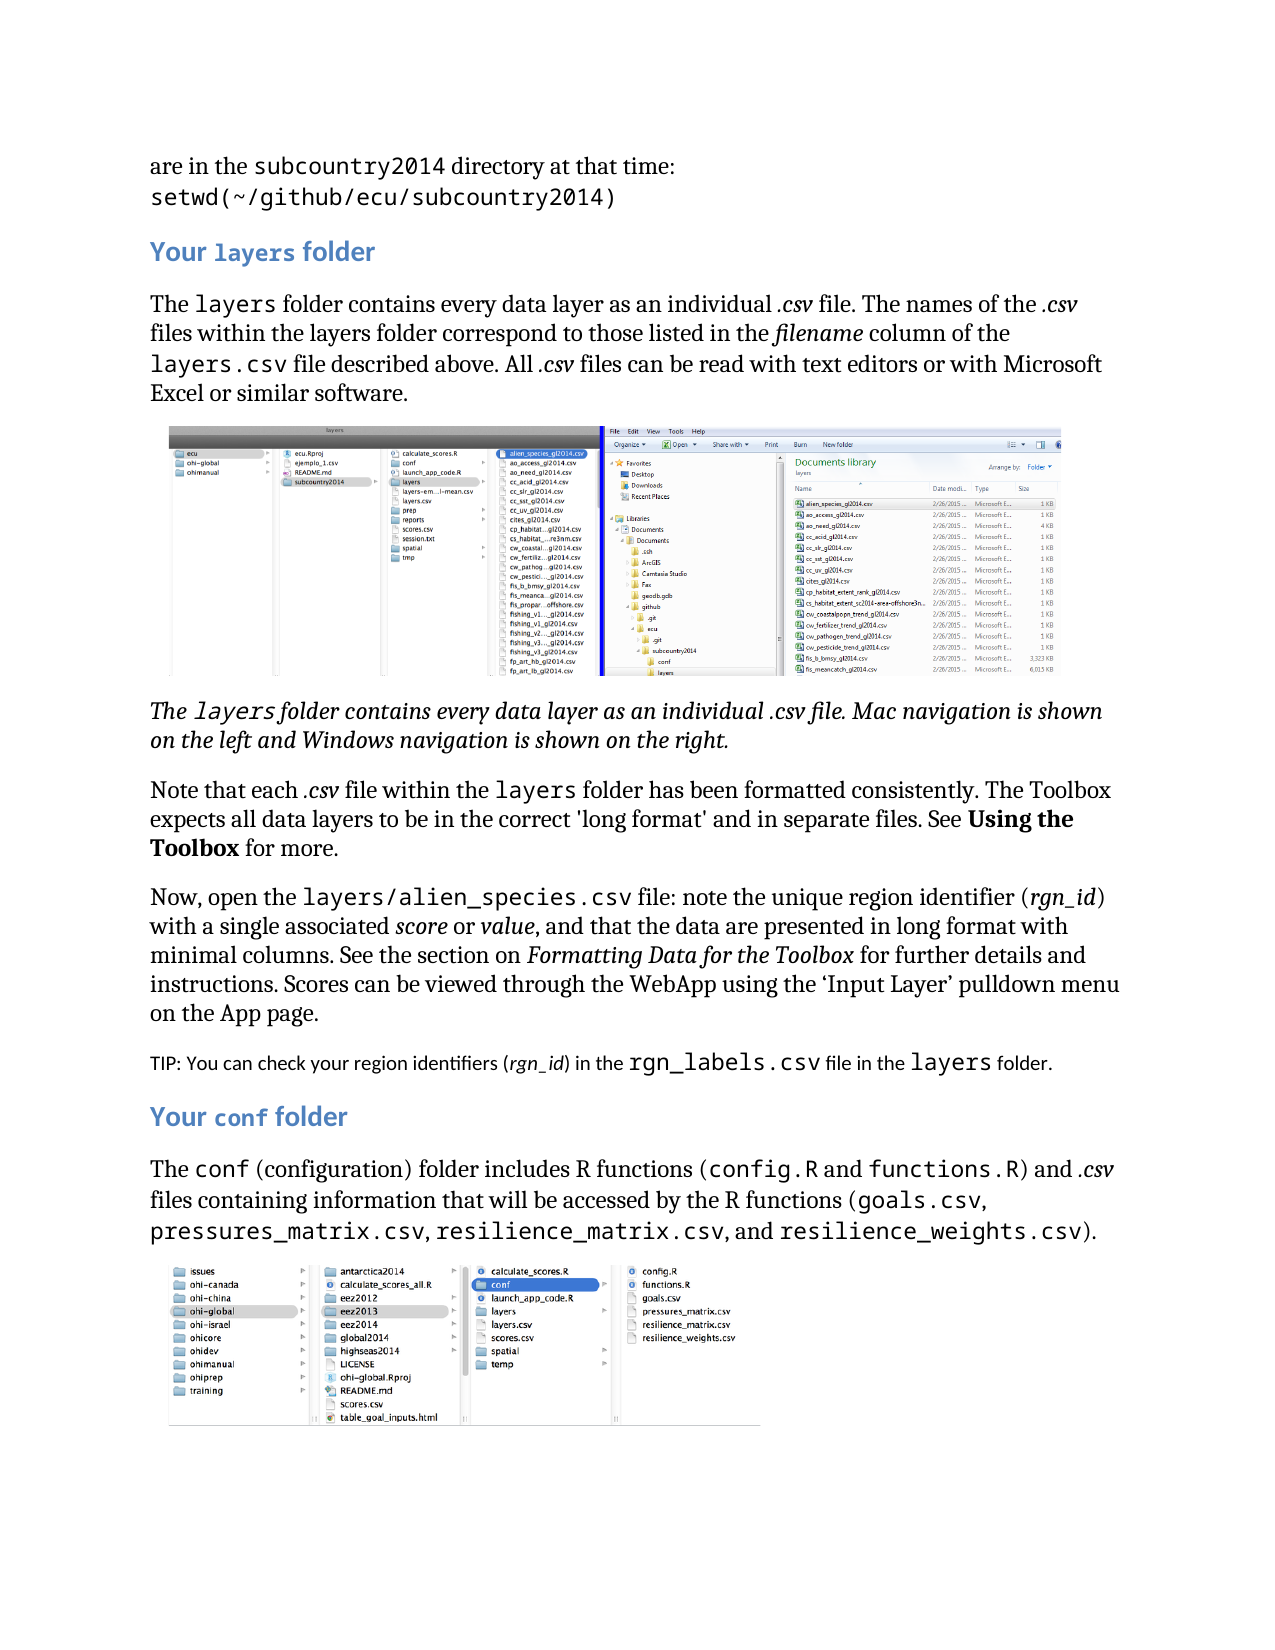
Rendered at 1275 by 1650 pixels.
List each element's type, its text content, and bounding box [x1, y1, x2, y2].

subtitle Your conf folder [150, 1098, 1125, 1134]
text TIP: You can check your region identifiers (rgn_id) in the rgn_labels.csv file in the layers folder. [150, 1046, 1125, 1077]
picture [168, 1265, 761, 1426]
text The layers folder contains every data layer as an individual .csv file. Mac navigation is shown on the left and Windows navigation is shown on the right. [150, 695, 1125, 755]
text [150, 150, 1125, 212]
text Note that each .csv file within the layers folder has been formatted consistently. The Toolbox expects all data layers to be in the correct 'long format' and in separate files. See Using the Toolbox for more. [150, 773, 1125, 862]
subtitle Your layers folder [150, 233, 1125, 269]
text The layers folder contains every data layer as an individual .csv file. The names of the .csv files within the layers folder correspond to those listed in the filename column of the layers.csv file described above. All .csv files can be read with text editors or with Microsoft Excel or similar software. [150, 288, 1125, 408]
text Now, open the layers/alien_species.csv file: note the unique region identifier (rgn_id) with a single associated score or value, and that the data are presented in long format with minimal columns. See the section on Formatting Data for the Toolbox for further details and instructions. Scores can be viewed through the WebApp using the ‘Input Layer’ pulldown menu on the App page. [150, 881, 1125, 1027]
text The conf (configuration) folder includes R functions (config.R and functions.R) and .csv files containing information that will be accessed by the R functions (goals.csv, pressures_matrix.csv, resilience_matrix.csv, and resilience_weights.csv). [150, 1152, 1125, 1246]
picture [168, 426, 1062, 676]
